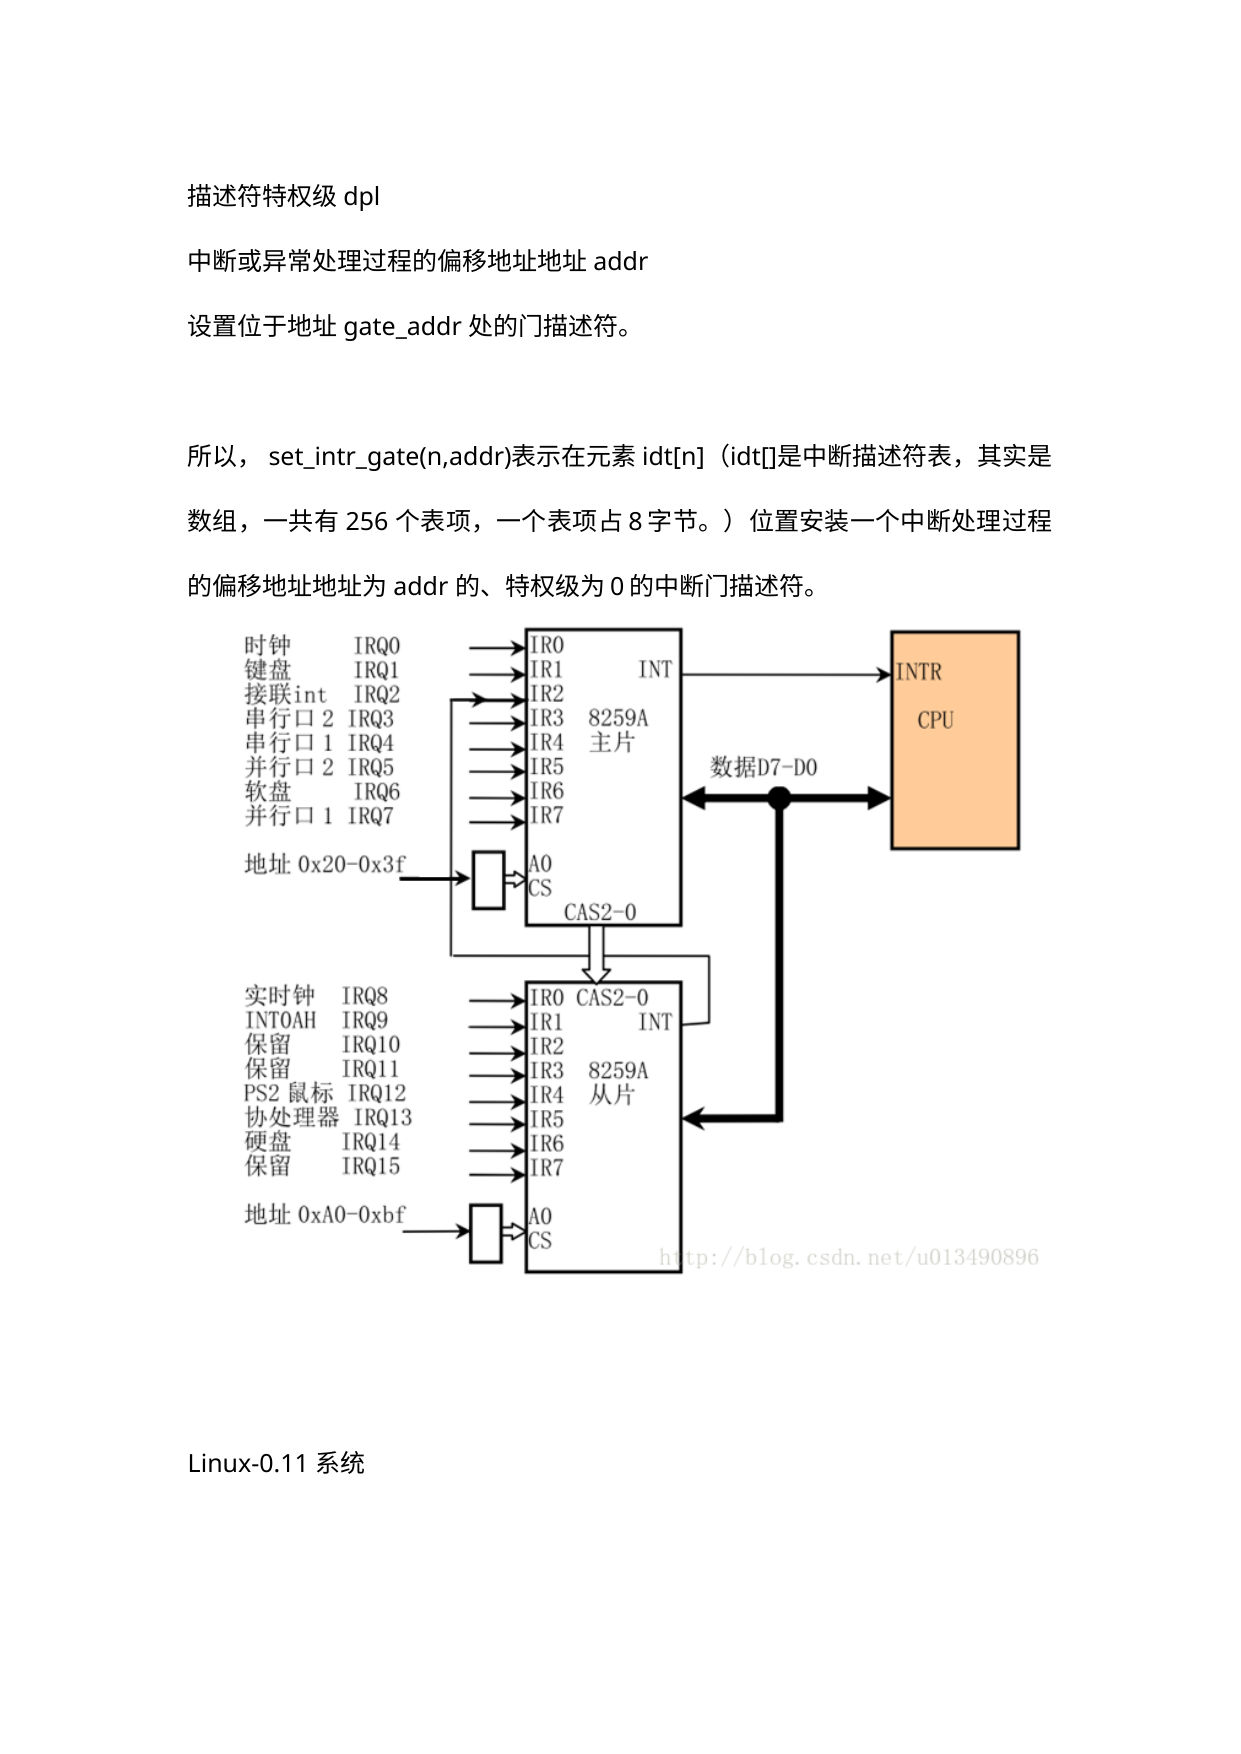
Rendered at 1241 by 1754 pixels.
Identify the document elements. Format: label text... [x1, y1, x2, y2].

text 所以， set_intr_gate(n,addr)表示在元素idt[n]（idt[]是中断描述符表，其实是数组，一共有 256 个表项，一个表项占8字节。）位置安装一个中断处理过程的偏移地址地址为 addr 的、特权级为0的中断门描述符。 [187, 422, 1053, 617]
text Linux-0.11 系统 [187, 1429, 1053, 1494]
picture [187, 617, 1053, 1282]
text 描述符特权级 dpl [187, 162, 1053, 227]
text 设置位于地址 gate_addr 处的门描述符。 [187, 292, 1053, 357]
text 中断或异常处理过程的偏移地址地址 addr [187, 227, 1053, 292]
